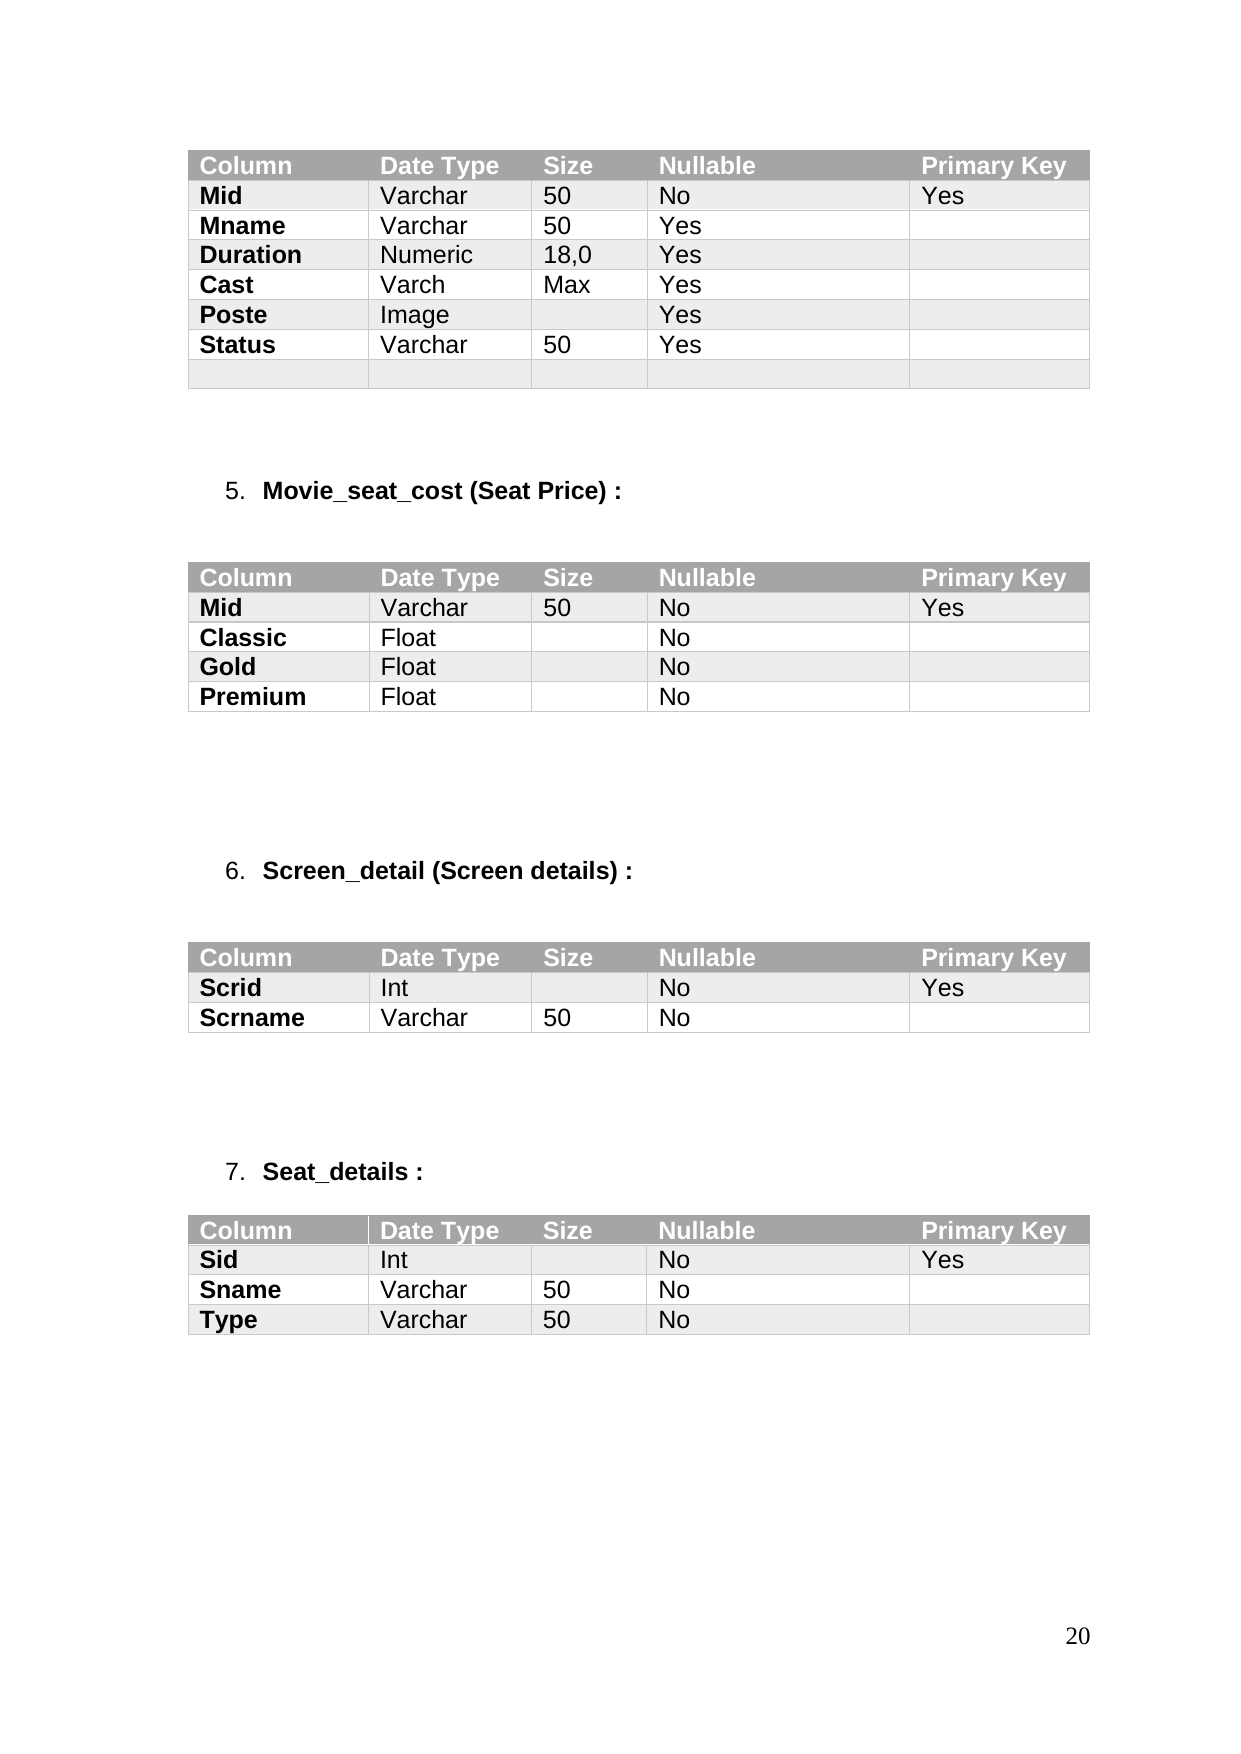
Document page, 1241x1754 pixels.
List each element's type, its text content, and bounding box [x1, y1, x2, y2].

table_header Nullable [647, 1216, 910, 1244]
table_cell Scrname [189, 1003, 369, 1032]
table_cell [910, 330, 1089, 358]
table_cell Mid [189, 593, 369, 621]
table_cell Mid [189, 181, 368, 209]
table_cell No [648, 973, 909, 1002]
table_cell No [648, 1003, 909, 1032]
table_cell Int [369, 1246, 531, 1274]
table_cell No [648, 623, 909, 651]
table_header Primary Key [910, 563, 1089, 592]
table_cell Float [370, 623, 531, 651]
table_header Nullable [647, 563, 910, 592]
table_cell 50 [532, 1305, 646, 1334]
list Seat_details : [225, 1157, 1090, 1186]
table_cell Int [370, 973, 531, 1002]
table_cell Max [532, 270, 647, 299]
table_cell [910, 623, 1089, 651]
table_header Date Type [369, 563, 532, 592]
table_cell 50 [532, 330, 647, 358]
table_cell [532, 360, 647, 388]
table_cell Yes [910, 181, 1089, 209]
table_header Column [189, 151, 369, 180]
table_cell [532, 1246, 646, 1274]
table_cell [910, 300, 1089, 329]
table_header Primary Key [910, 1216, 1089, 1244]
table_cell Yes [910, 1246, 1089, 1274]
table_cell 50 [532, 181, 647, 209]
table_header Primary Key [910, 943, 1089, 972]
table_cell [910, 211, 1089, 239]
list Screen_detail (Screen details) : [225, 856, 1090, 885]
table_cell [910, 360, 1089, 388]
table_cell 50 [532, 593, 647, 621]
table_cell Yes [648, 270, 909, 299]
table_cell No [648, 652, 909, 681]
table_cell Yes [648, 240, 909, 269]
table_cell No [648, 682, 909, 711]
table_cell [532, 973, 647, 1002]
table_cell Varchar [369, 330, 531, 358]
table_cell Poste [189, 300, 368, 329]
table_cell Varchar [370, 593, 531, 621]
table_cell Varchar [369, 1305, 531, 1334]
table_cell No [648, 593, 909, 621]
table_cell Classic [189, 623, 369, 651]
table_cell [532, 652, 647, 681]
table_cell Type [189, 1305, 368, 1334]
table_cell Float [370, 652, 531, 681]
table_cell Yes [910, 593, 1089, 621]
list Movie_seat_cost (Seat Price) : [225, 476, 1090, 504]
table_cell [910, 652, 1089, 681]
table_cell [189, 360, 368, 388]
table_cell [532, 300, 647, 329]
table_cell 50 [532, 1003, 647, 1032]
table_cell Premium [189, 682, 369, 711]
table_cell Yes [910, 973, 1089, 1002]
table_cell Cast [189, 270, 368, 299]
table_cell [910, 240, 1089, 269]
table_cell Varchar [370, 1003, 531, 1032]
table_cell Varchar [369, 211, 531, 239]
table_cell Numeric [369, 240, 531, 269]
table_header Date Type [369, 151, 532, 180]
table_header Size [531, 1216, 647, 1244]
table_header Size [532, 151, 647, 180]
table_cell [910, 682, 1089, 711]
table_cell Sid [189, 1246, 368, 1274]
table_cell Image [369, 300, 531, 329]
table_header Size [532, 563, 647, 592]
table_header Column [189, 1216, 368, 1244]
table_header Column [189, 943, 369, 972]
table_cell [910, 1275, 1089, 1304]
table_cell No [647, 1305, 909, 1334]
table_header Nullable [647, 151, 910, 180]
table_cell Float [370, 682, 531, 711]
table_cell [648, 360, 909, 388]
table_cell [532, 623, 647, 651]
table_header Size [532, 943, 647, 972]
table_header Nullable [647, 943, 910, 972]
table_cell Mname [189, 211, 368, 239]
table_cell Yes [648, 330, 909, 358]
table_cell [369, 360, 531, 388]
table_cell 50 [532, 211, 647, 239]
table_cell [910, 1003, 1089, 1032]
table_cell Gold [189, 652, 369, 681]
table_cell [532, 682, 647, 711]
table_cell Sname [189, 1275, 368, 1304]
table_cell Status [189, 330, 368, 358]
table_cell 50 [532, 1275, 646, 1304]
table_cell Duration [189, 240, 368, 269]
table_cell [910, 1305, 1089, 1334]
table_cell Varchar [369, 181, 531, 209]
table_header Date Type [369, 1216, 531, 1244]
table_header Primary Key [910, 151, 1089, 180]
table_cell [910, 270, 1089, 299]
table_header Date Type [369, 943, 532, 972]
table_cell Yes [648, 211, 909, 239]
table_cell Yes [648, 300, 909, 329]
table_cell No [647, 1246, 909, 1274]
table_cell Varch [369, 270, 531, 299]
table_cell Varchar [369, 1275, 531, 1304]
table_cell No [647, 1275, 909, 1304]
table_cell Scrid [189, 973, 369, 1002]
table_header Column [189, 563, 369, 592]
table_cell 18,0 [532, 240, 647, 269]
table_cell No [648, 181, 909, 209]
